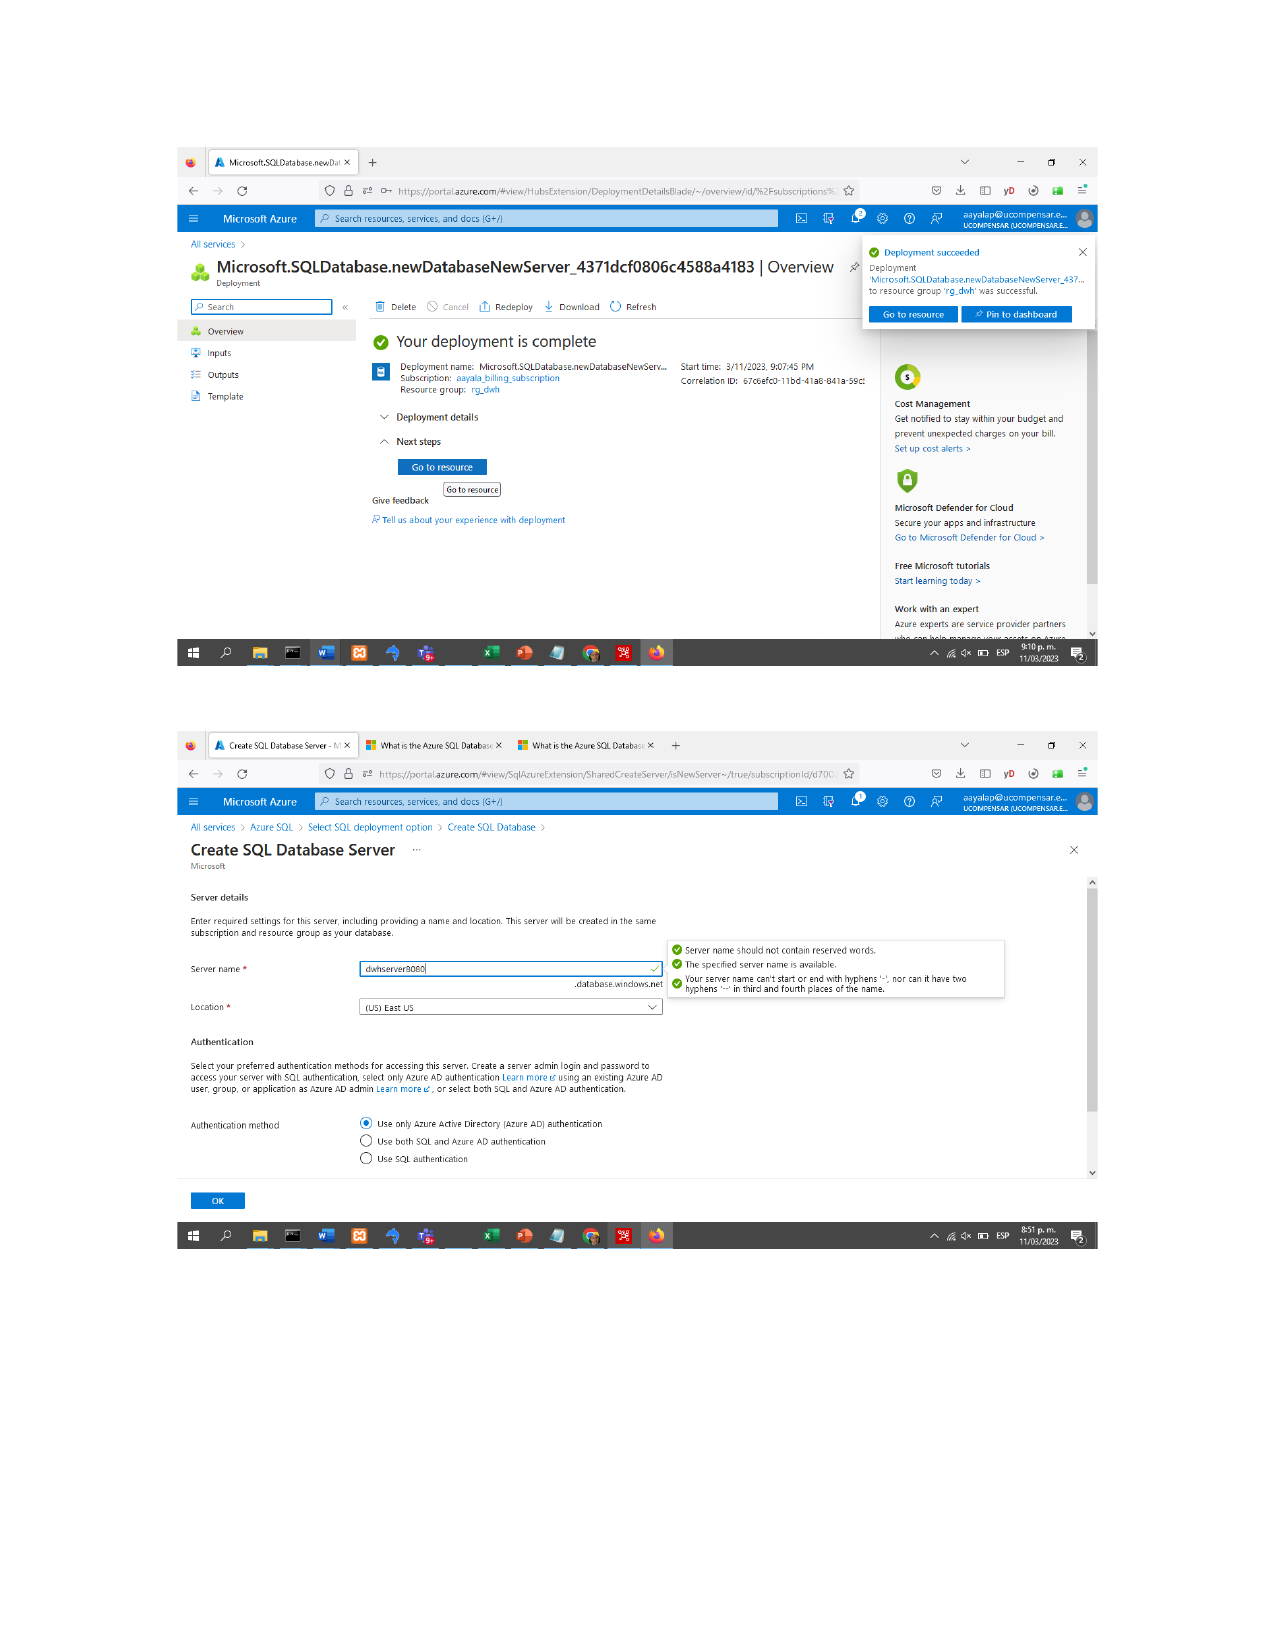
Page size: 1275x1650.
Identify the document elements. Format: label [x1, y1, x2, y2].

picture [177, 147, 1098, 666]
picture [177, 731, 1098, 1249]
